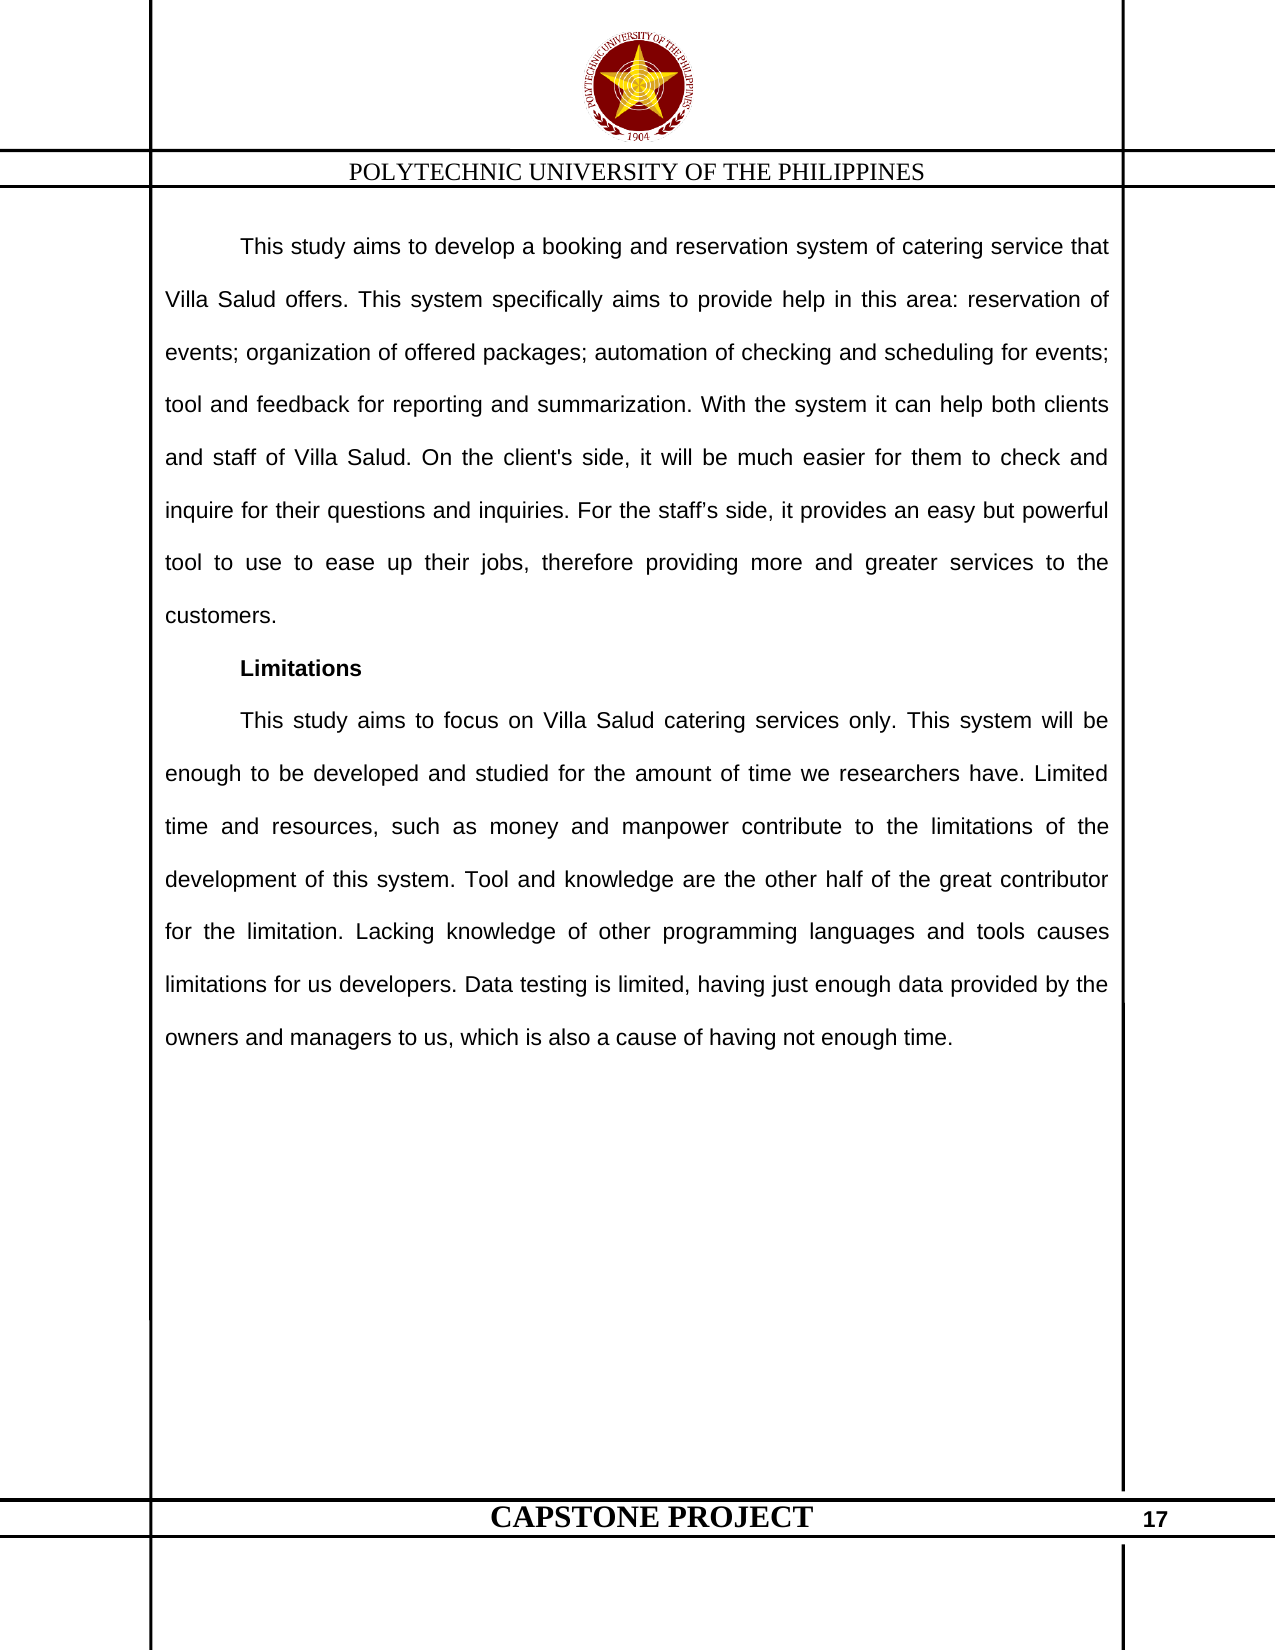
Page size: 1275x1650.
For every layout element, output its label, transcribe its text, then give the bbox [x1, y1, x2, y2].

text This study aims to develop a booking and reservation system of catering service that Villa Salud offers. This system specifically aims to provide help in this area: reservation of events; organization of offered packages; automation of checking and scheduling for events; tool and feedback for reporting and summarization. With the system it can help both clients and staff of Villa Salud. On the client's side, it will be much easier for them to check and inquire for their questions and inquiries. For the staff’s side, it provides an easy but powerful tool to use to ease up their jobs, therefore providing more and greater services to the customers. [165, 233, 1110, 628]
text This study aims to focus on Villa Salud catering services only. This system will be enough to be developed and studied for the amount of time we researchers have. Limited time and resources, such as money and manpower contribute to the limitations of the development of this system. Tool and knowledge are the other half of the great contributor for the limitation. Lacking knowledge of other programming languages and tools causes limitations for us developers. Data testing is limited, having just enough data provided by the owners and managers to us, which is also a cause of having not enough time. [165, 707, 1110, 1050]
picture [582, 31, 694, 142]
text Limitations [165, 655, 1110, 681]
